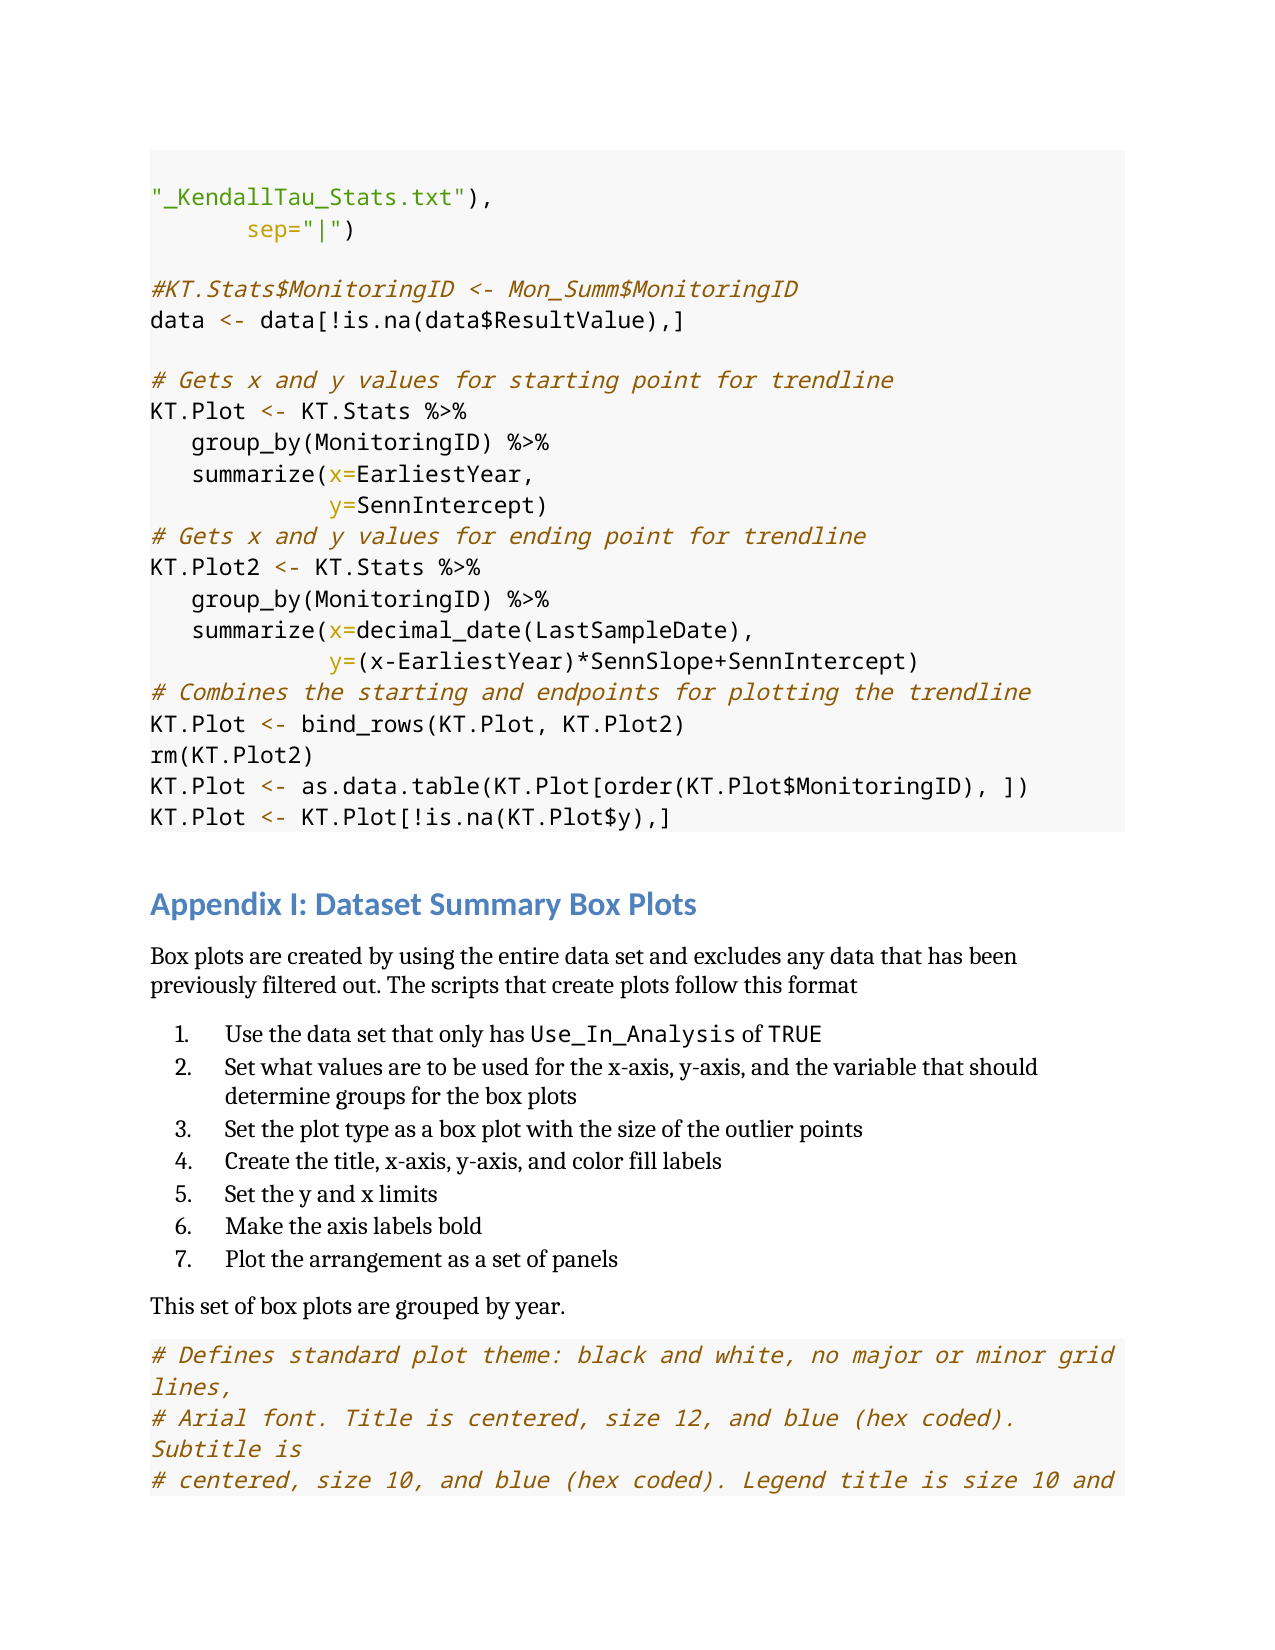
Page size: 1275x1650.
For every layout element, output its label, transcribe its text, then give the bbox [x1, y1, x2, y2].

list Use the data set that only has Use_In_Analysis of TRUE [175, 1018, 1125, 1049]
list Create the title, x-axis, y-axis, and color fill labels [175, 1147, 1125, 1176]
text This set of box plots are grouped by year. [150, 1292, 1125, 1321]
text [150, 1339, 1125, 1496]
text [150, 150, 1125, 832]
list Make the axis labels bold [175, 1212, 1125, 1241]
list Set what values are to be used for the x-axis, y-axis, and the variable that should determine groups for the box plots [175, 1053, 1125, 1111]
list Plot the arrangement as a set of panels [175, 1244, 1125, 1273]
list Set the y and x limits [175, 1179, 1125, 1208]
subtitle Appendix I: Dataset Summary Box Plots [150, 882, 1125, 923]
text Box plots are created by using the entire data set and excludes any data that has been previously filtered out. The scripts that create plots follow this format [150, 942, 1125, 999]
list Set the plot type as a box plot with the size of the outlier points [175, 1114, 1125, 1143]
